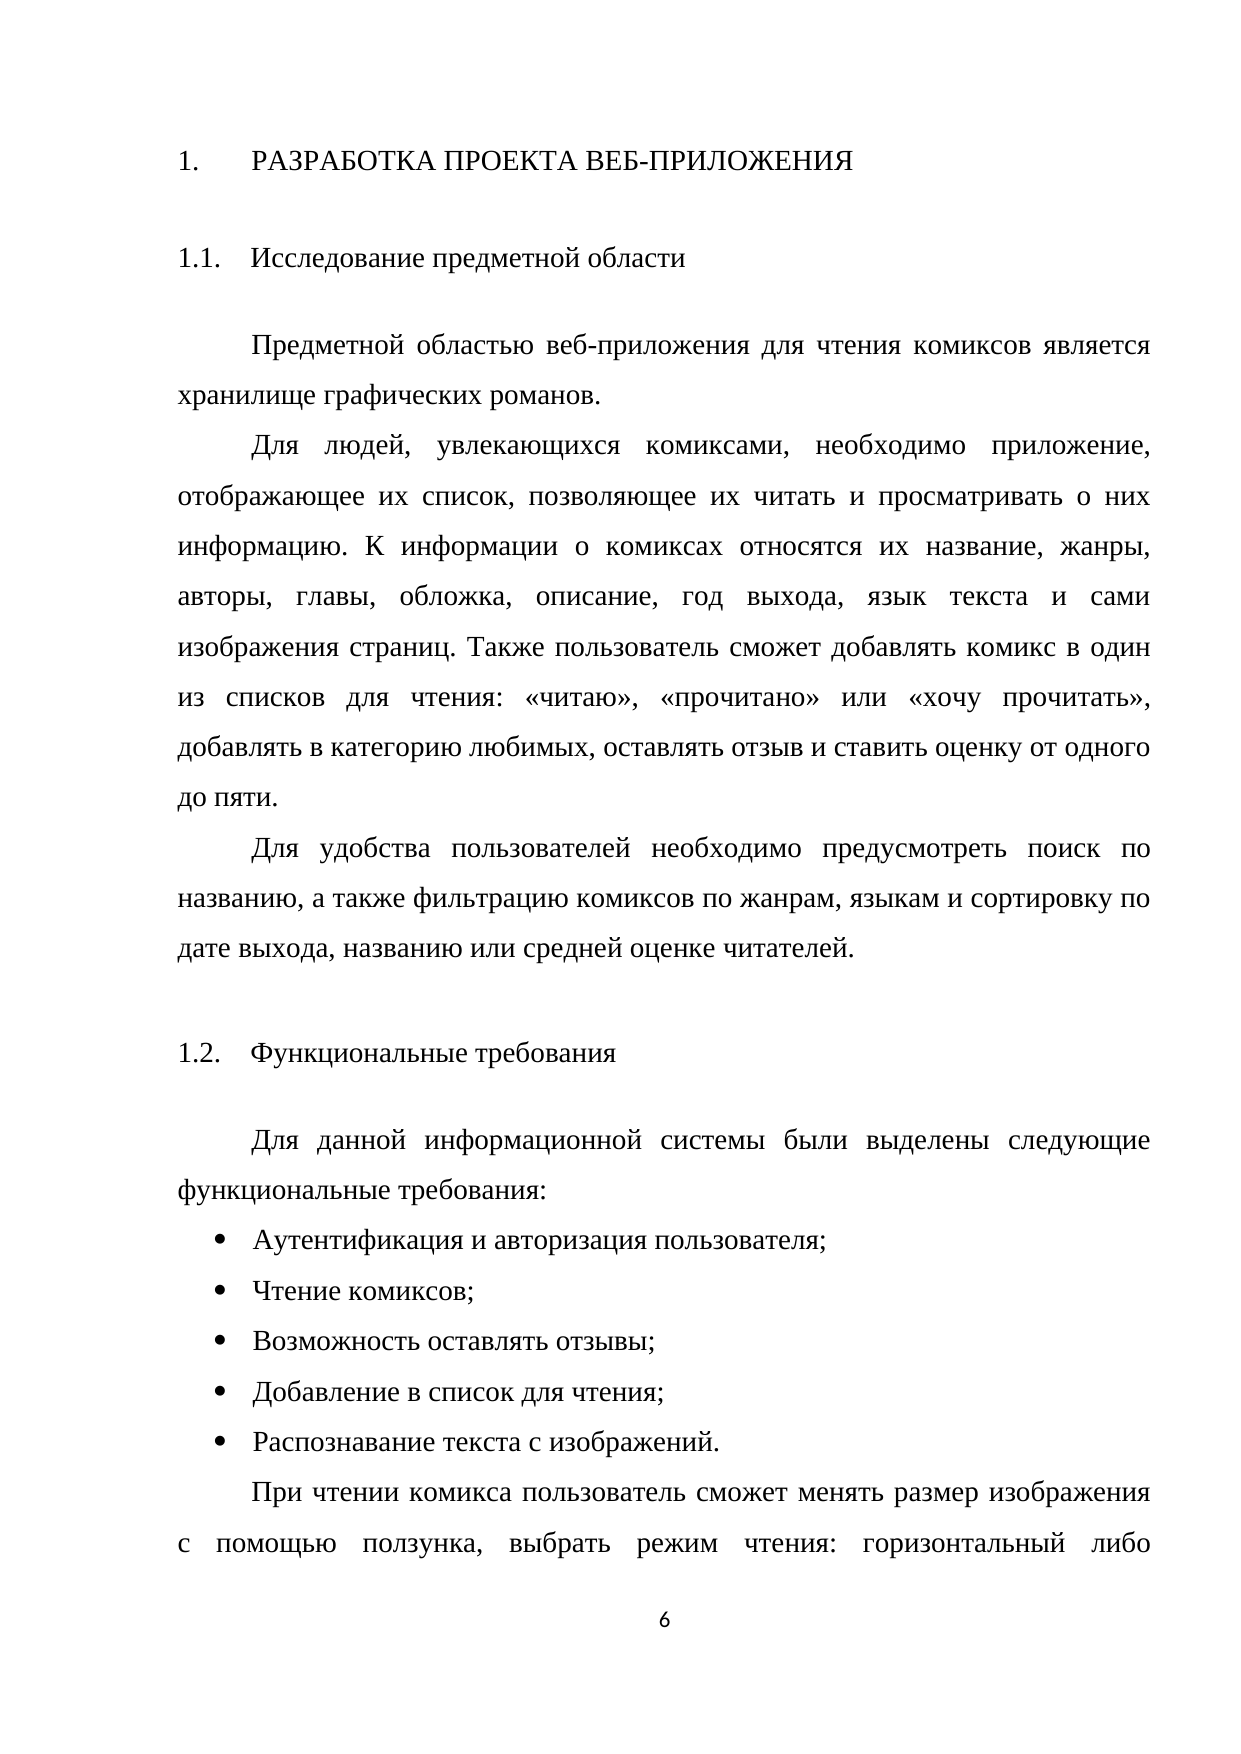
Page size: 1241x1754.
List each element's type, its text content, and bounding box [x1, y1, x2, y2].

text Для людей, увлекающихся комиксами, необходимо приложение, отображающее их список, позволяющее их читать и просматривать о них информацию. К информации о комиксах относятся их название, жанры, авторы, главы, обложка, описание, год выхода, язык текста и сами изображения страниц. Также пользователь сможет добавлять комикс в один из списков для чтения: «читаю», «прочитано» или «хочу прочитать», добавлять в категорию любимых, оставлять отзыв и ставить оценку от одного до пяти. [177, 427, 1152, 813]
list Аутентификация и авторизация пользователя; [215, 1222, 1152, 1256]
list Добавление в список для чтения; [215, 1374, 1152, 1407]
list Распознавание текста с изображений. [215, 1424, 1152, 1458]
subtitle 1.2. Функциональные требования [177, 1035, 1152, 1069]
subtitle РАЗРАБОТКА ПРОЕКТА ВЕБ-ПРИЛОЖЕНИЯ [177, 143, 1152, 177]
text Для данной информационной системы были выделены следующие функциональные требования: [177, 1122, 1152, 1206]
list Чтение комиксов; [215, 1273, 1152, 1306]
text Предметной областью веб-приложения для чтения комиксов является хранилище графических романов. [177, 327, 1152, 411]
text Для удобства пользователей необходимо предусмотреть поиск по названию, а также фильтрацию комиксов по жанрам, языкам и сортировку по дате выхода, названию или средней оценке читателей. [177, 830, 1152, 964]
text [177, 1474, 1152, 1558]
list Возможность оставлять отзывы; [215, 1323, 1152, 1357]
subtitle 1.1. Исследование предметной области [177, 240, 1152, 274]
